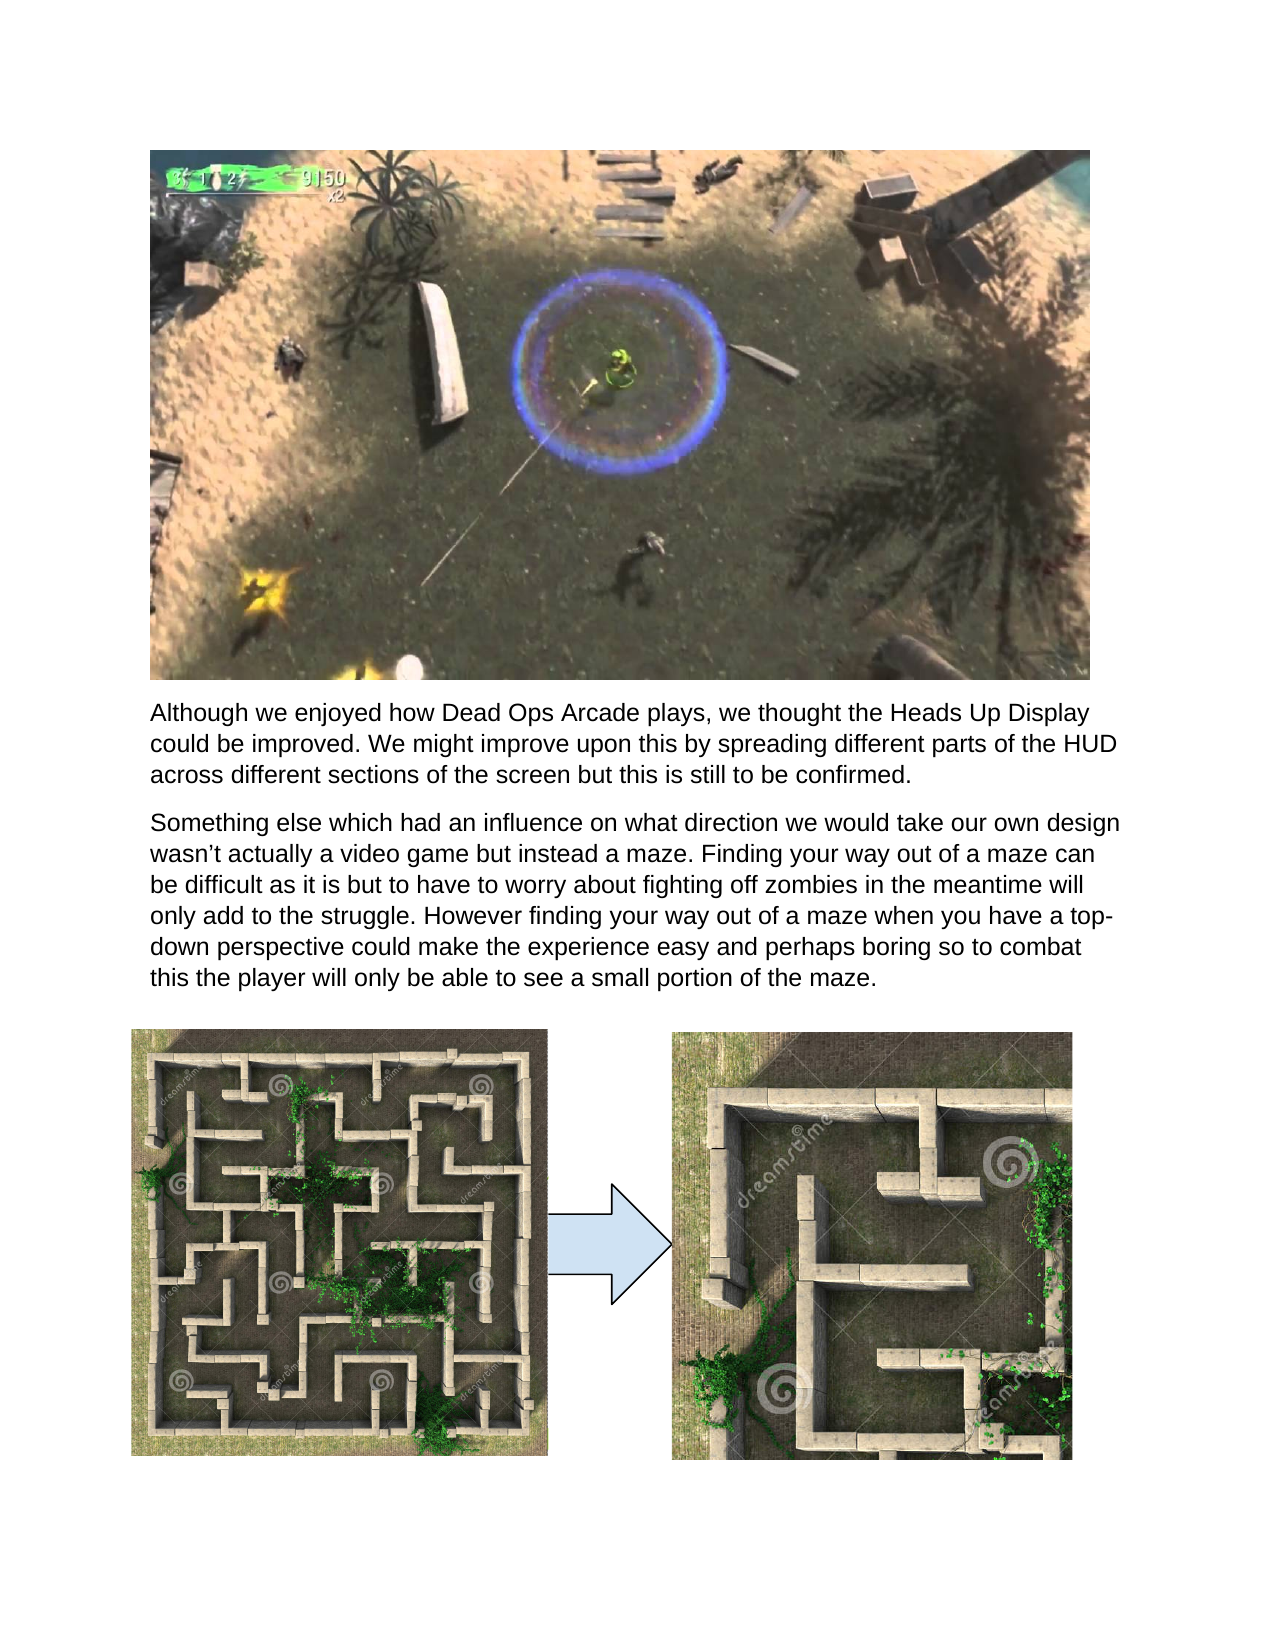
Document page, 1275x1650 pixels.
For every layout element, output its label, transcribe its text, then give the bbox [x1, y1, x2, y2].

picture [131, 1029, 549, 1456]
text Although we enjoyed how Dead Ops Arcade plays, we thought the Heads Up Display could be improved. We might improve upon this by spreading different parts of the HUD across different sections of the screen but this is still to be confirmed. [150, 698, 1125, 789]
picture [671, 1032, 1073, 1460]
text Something else which had an influence on what direction we would take our own design wasn’t actually a video game but instead a maze. Finding your way out of a maze can be difficult as it is but to have to worry about fighting off zombies in the meantime will only add to the struggle. However finding your way out of a maze when you have a top-down perspective could make the experience easy and perhaps boring so to combat this the player will only be able to see a small portion of the maze. [150, 808, 1125, 992]
picture [150, 150, 1090, 680]
